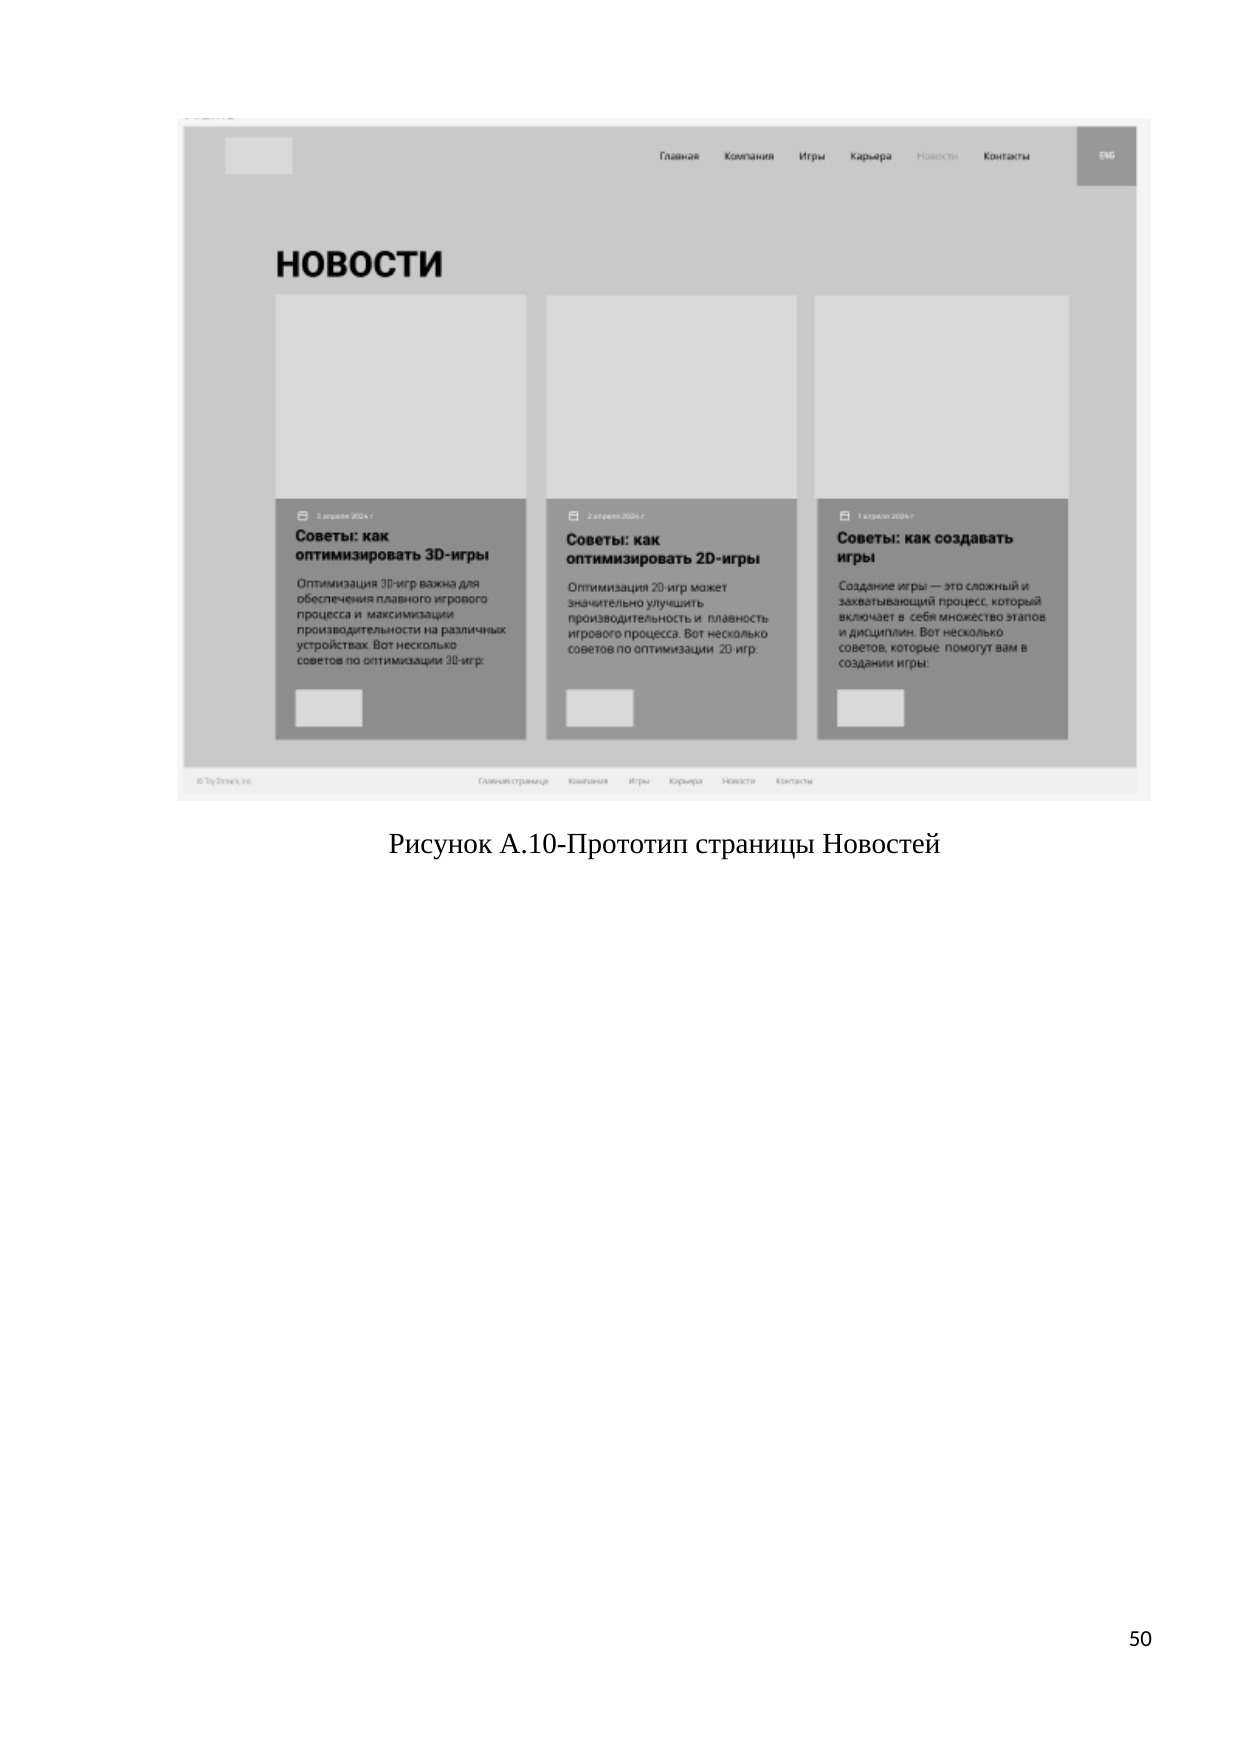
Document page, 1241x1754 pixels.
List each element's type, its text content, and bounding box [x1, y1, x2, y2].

text Рисунок А.10-Прототип страницы Новостей [177, 826, 1152, 859]
picture [177, 118, 1152, 801]
